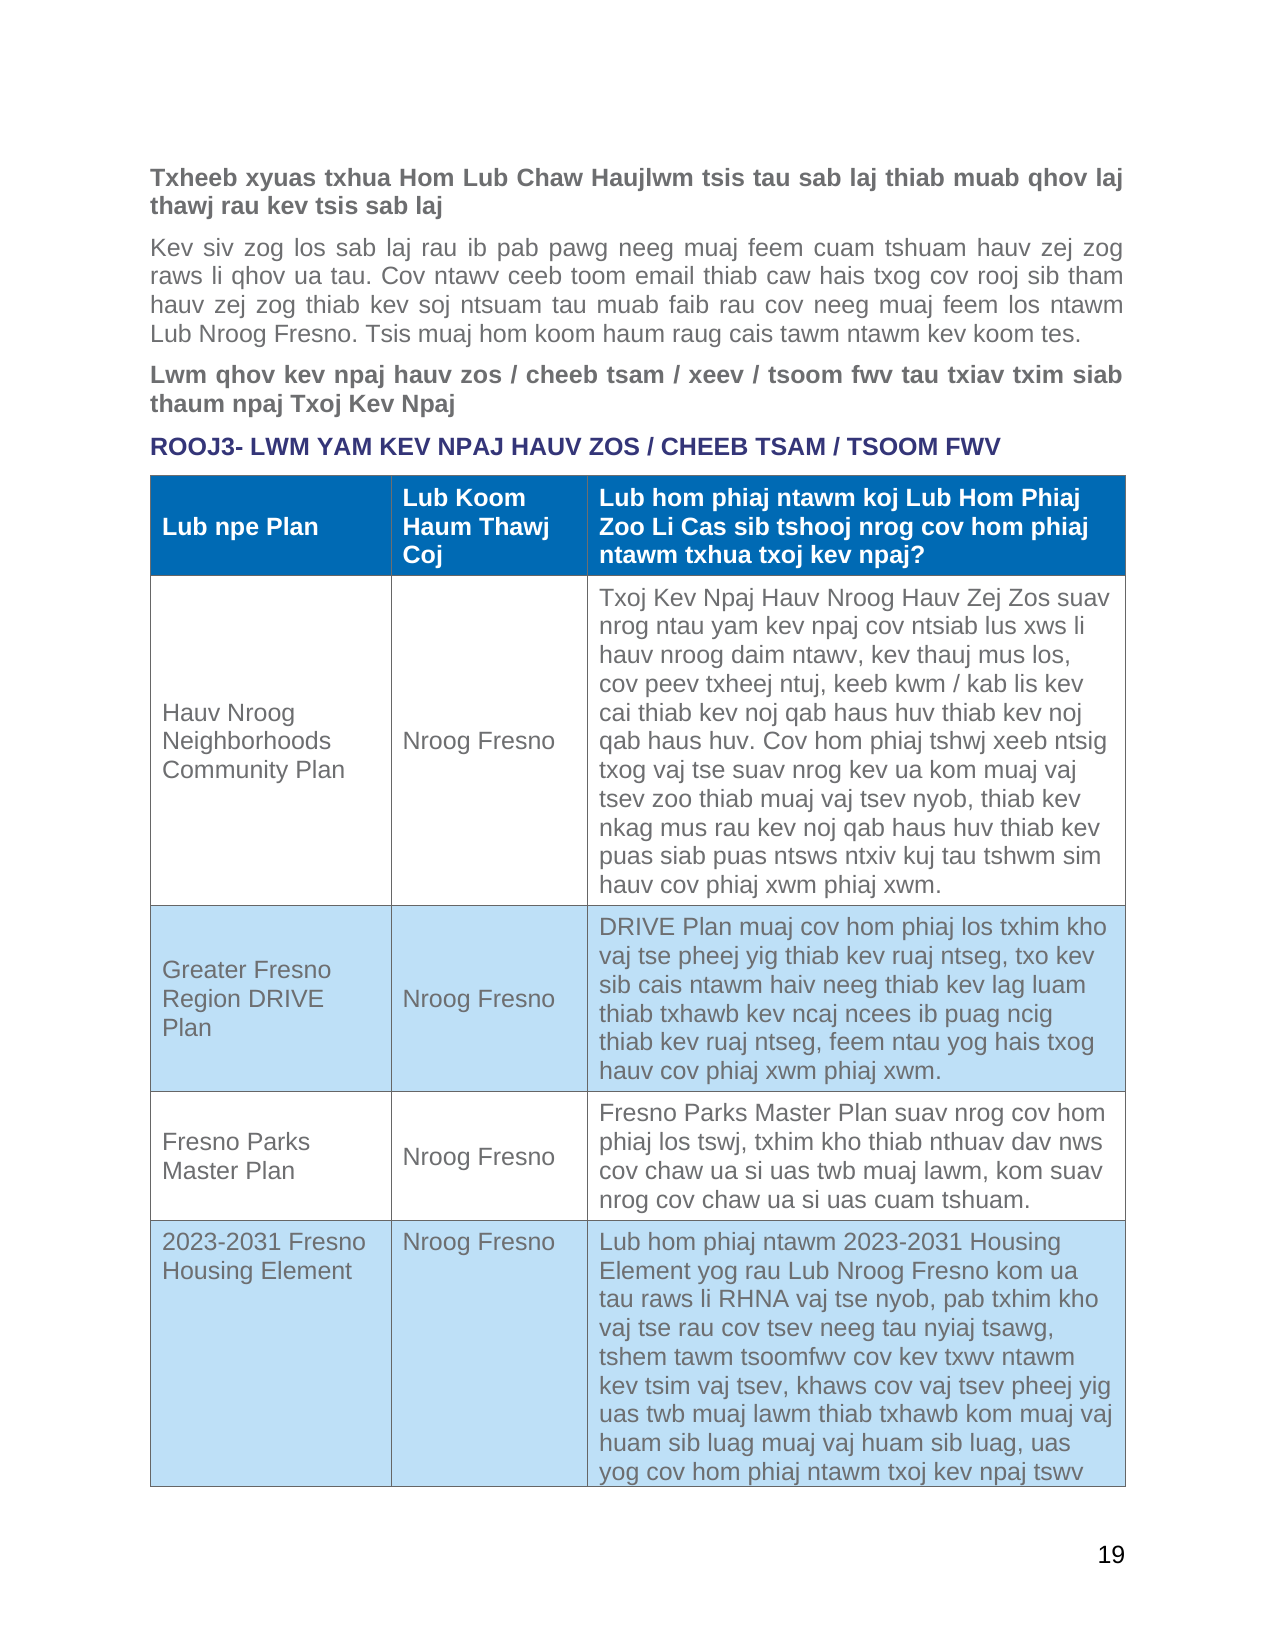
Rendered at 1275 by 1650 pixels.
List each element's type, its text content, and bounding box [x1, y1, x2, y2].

text Txheeb xyuas txhua Hom Lub Chaw Haujlwm tsis tau sab laj thiab muab qhov laj thawj rau kev tsis sab laj [150, 162, 1125, 220]
text Lwm qhov kev npaj hauv zos / cheeb tsam / xeev / tsoom fwv tau txiav txim siab thaum npaj Txoj Kev Npaj [150, 360, 1125, 417]
table_cell Greater Fresno Region DRIVE Plan [151, 906, 391, 1091]
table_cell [151, 1221, 391, 1486]
table_cell Nroog Fresno [392, 576, 587, 905]
table_header Lub hom phiaj ntawm koj Lub Hom Phiaj Zoo Li Cas sib tshooj nrog cov hom phiaj ntawm txhua txoj kev npaj? [588, 476, 1125, 575]
table_cell Nroog Fresno [392, 906, 587, 1091]
table_cell Nroog Fresno [392, 1092, 587, 1219]
table_cell Fresno Parks Master Plan suav nrog cov hom phiaj los tswj, txhim kho thiab nthuav dav nws cov chaw ua si uas twb muaj lawm, kom suav nrog cov chaw ua si uas cuam tshuam. [588, 1092, 1125, 1219]
table_cell Fresno Parks Master Plan [151, 1092, 391, 1219]
table_cell Nroog Fresno [392, 1221, 587, 1486]
table_cell Hauv Nroog Neighborhoods Community Plan [151, 576, 391, 905]
text Kev siv zog los sab laj rau ib pab pawg neeg muaj feem cuam tshuam hauv zej zog raws li qhov ua tau. Cov ntawv ceeb toom email thiab caw hais txog cov rooj sib tham hauv zej zog thiab kev soj ntsuam tau muab faib rau cov neeg muaj feem los ntawm Lub Nroog Fresno. Tsis muaj hom koom haum raug cais tawm ntawm kev koom tes. [150, 232, 1125, 347]
table_cell DRIVE Plan muaj cov hom phiaj los txhim kho vaj tse pheej yig thiab kev ruaj ntseg, txo kev sib cais ntawm haiv neeg thiab kev lag luam thiab txhawb kev ncaj ncees ib puag ncig thiab kev ruaj ntseg, feem ntau yog hais txog hauv cov phiaj xwm phiaj xwm. [588, 906, 1125, 1091]
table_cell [588, 1221, 1125, 1486]
table_header Lub npe Plan [151, 476, 391, 575]
table_header Lub Koom Haum Thawj Coj [392, 476, 587, 575]
table_cell Txoj Kev Npaj Hauv Nroog Hauv Zej Zos suav nrog ntau yam kev npaj cov ntsiab lus xws li hauv nroog daim ntawv, kev thauj mus los, cov peev txheej ntuj, keeb kwm / kab lis kev cai thiab kev noj qab haus huv thiab kev noj qab haus huv. Cov hom phiaj tshwj xeeb ntsig txog vaj tse suav nrog kev ua kom muaj vaj tsev zoo thiab muaj vaj tsev nyob, thiab kev nkag mus rau kev noj qab haus huv thiab kev puas siab puas ntsws ntxiv kuj tau tshwm sim hauv cov phiaj xwm phiaj xwm. [588, 576, 1125, 905]
